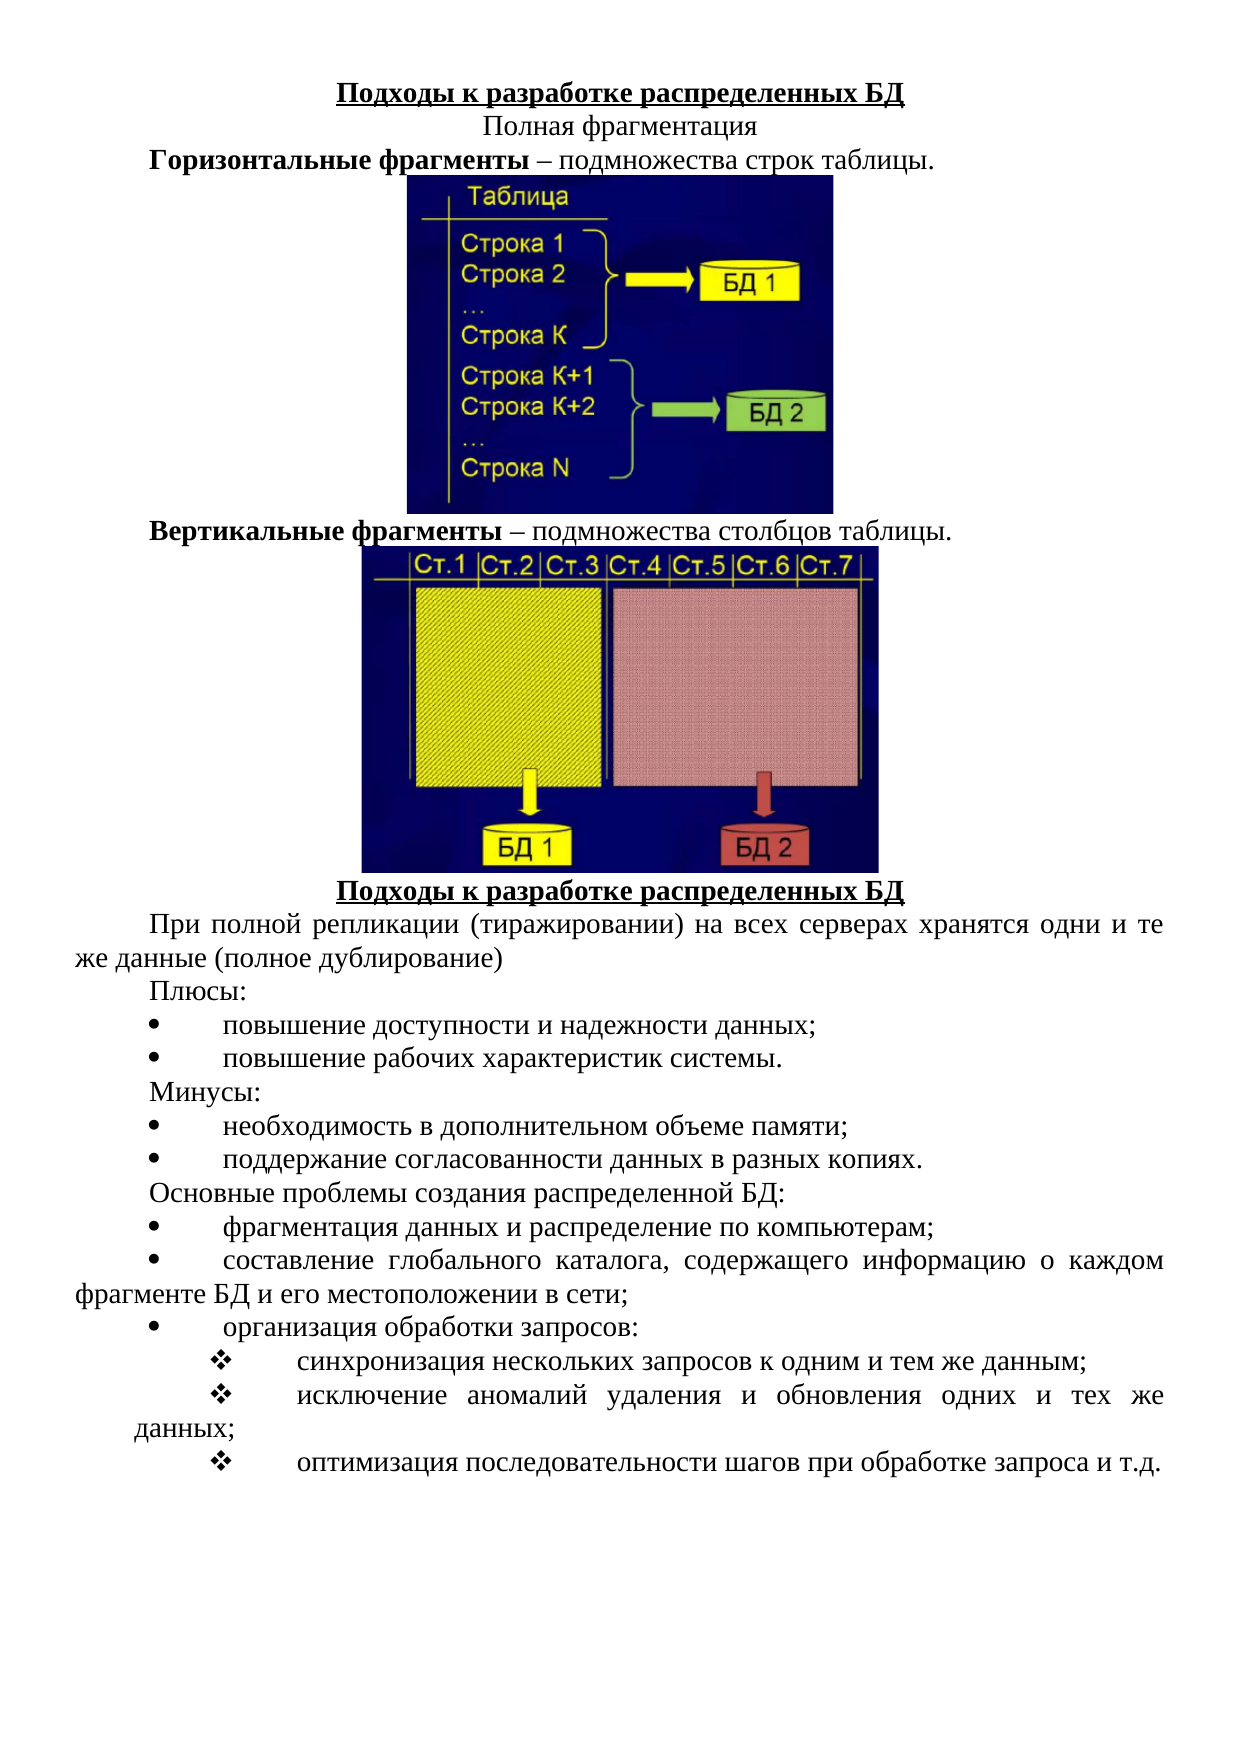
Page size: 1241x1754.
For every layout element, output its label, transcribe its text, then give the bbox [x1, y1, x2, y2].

text При полной репликации (тиражировании) на всех серверах хранятся одни и те же данные (полное дублирование) [75, 906, 1165, 973]
text Минусы: [75, 1074, 1165, 1108]
list Основные проблемы создания распределенной БД: [149, 1175, 1165, 1209]
list синхронизация нескольких запросов к одним и тем же данным; [134, 1343, 1165, 1377]
text Плюсы: [75, 973, 1165, 1007]
list исключение аномалий удаления и обновления одних и тех же данных; [134, 1377, 1165, 1444]
list повышение доступности и надежности данных; [75, 1007, 1165, 1041]
text Полная фрагментация [75, 108, 1165, 142]
list необходимость в дополнительном объеме памяти; [75, 1108, 1165, 1141]
text Вертикальные фрагменты – подмножества столбцов таблицы. [75, 513, 1165, 547]
list повышение рабочих характеристик системы. [75, 1041, 1165, 1074]
picture [406, 175, 834, 514]
list оптимизация последовательности шагов при обработке запроса и т.д. [134, 1444, 1165, 1478]
picture [361, 546, 879, 873]
text Подходы к разработке распределенных БД [75, 75, 1165, 108]
list поддержание согласованности данных в разных копиях. [75, 1141, 1165, 1175]
text Горизонтальные фрагменты – подмножества строк таблицы. [75, 142, 1165, 176]
list фрагментация данных и распределение по компьютерам; [75, 1209, 1165, 1242]
list организация обработки запросов: [75, 1309, 1165, 1343]
list составление глобального каталога, содержащего информацию о каждом фрагменте БД и его местоположении в сети; [75, 1242, 1165, 1309]
text Подходы к разработке распределенных БД [75, 873, 1165, 906]
